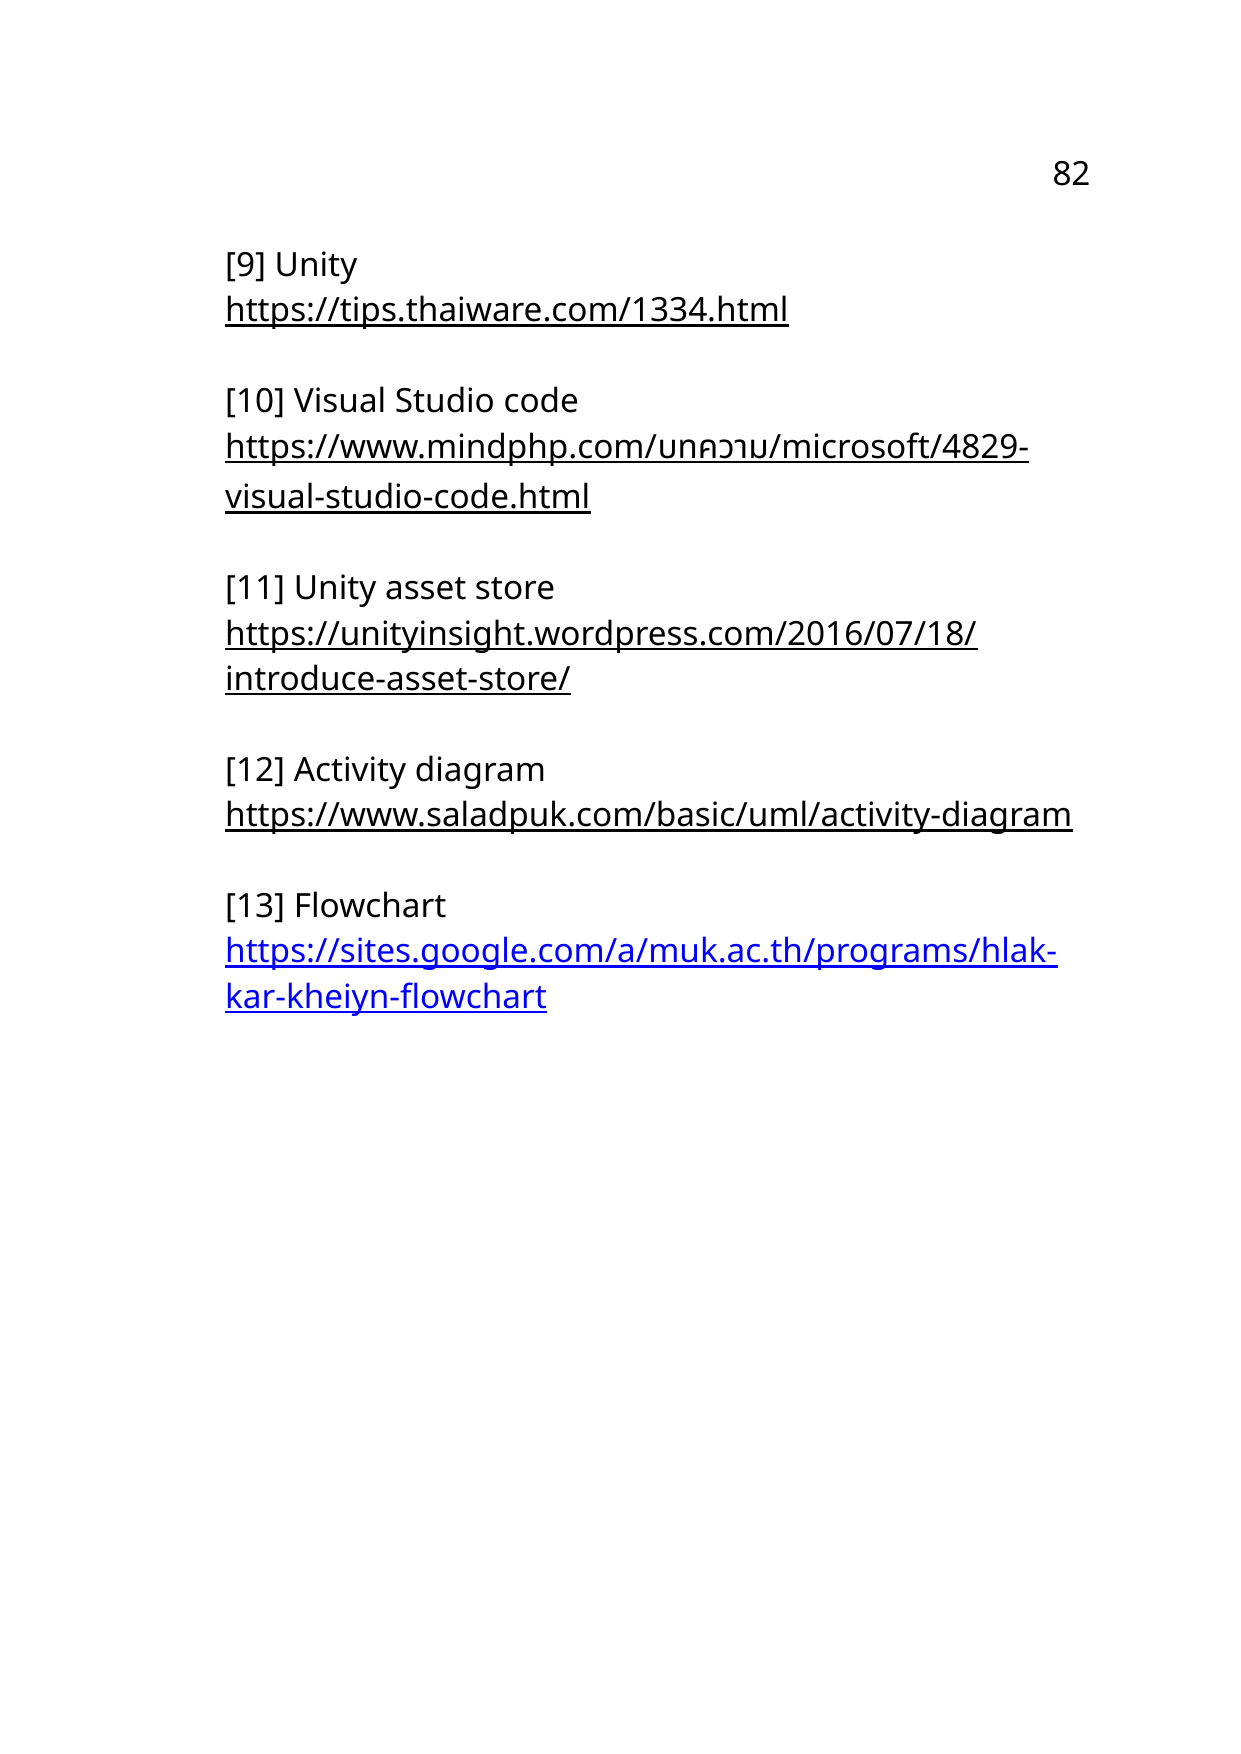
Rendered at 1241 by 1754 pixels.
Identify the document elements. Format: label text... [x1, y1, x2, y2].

title https://tips.thaiware.com/1334.html [225, 286, 1090, 332]
title [13] Flowchart [225, 882, 1090, 927]
title [12] Activity diagram [225, 746, 1090, 791]
title https://unityinsight.wordpress.com/2016/07/18/introduce-asset-store/ [225, 609, 1090, 700]
title [9] Unity [225, 241, 1090, 286]
title https://www.saladpuk.com/basic/uml/activity-diagram [225, 791, 1090, 836]
title [11] Unity asset store [225, 564, 1090, 609]
title https://www.mindphp.com/บทความ/microsoft/4829-visual-studio-code.html [225, 422, 1090, 518]
title [10] Visual Studio code [225, 377, 1090, 422]
title https://sites.google.com/a/muk.ac.th/programs/hlak-kar-kheiyn-flowchart [225, 927, 1090, 1018]
